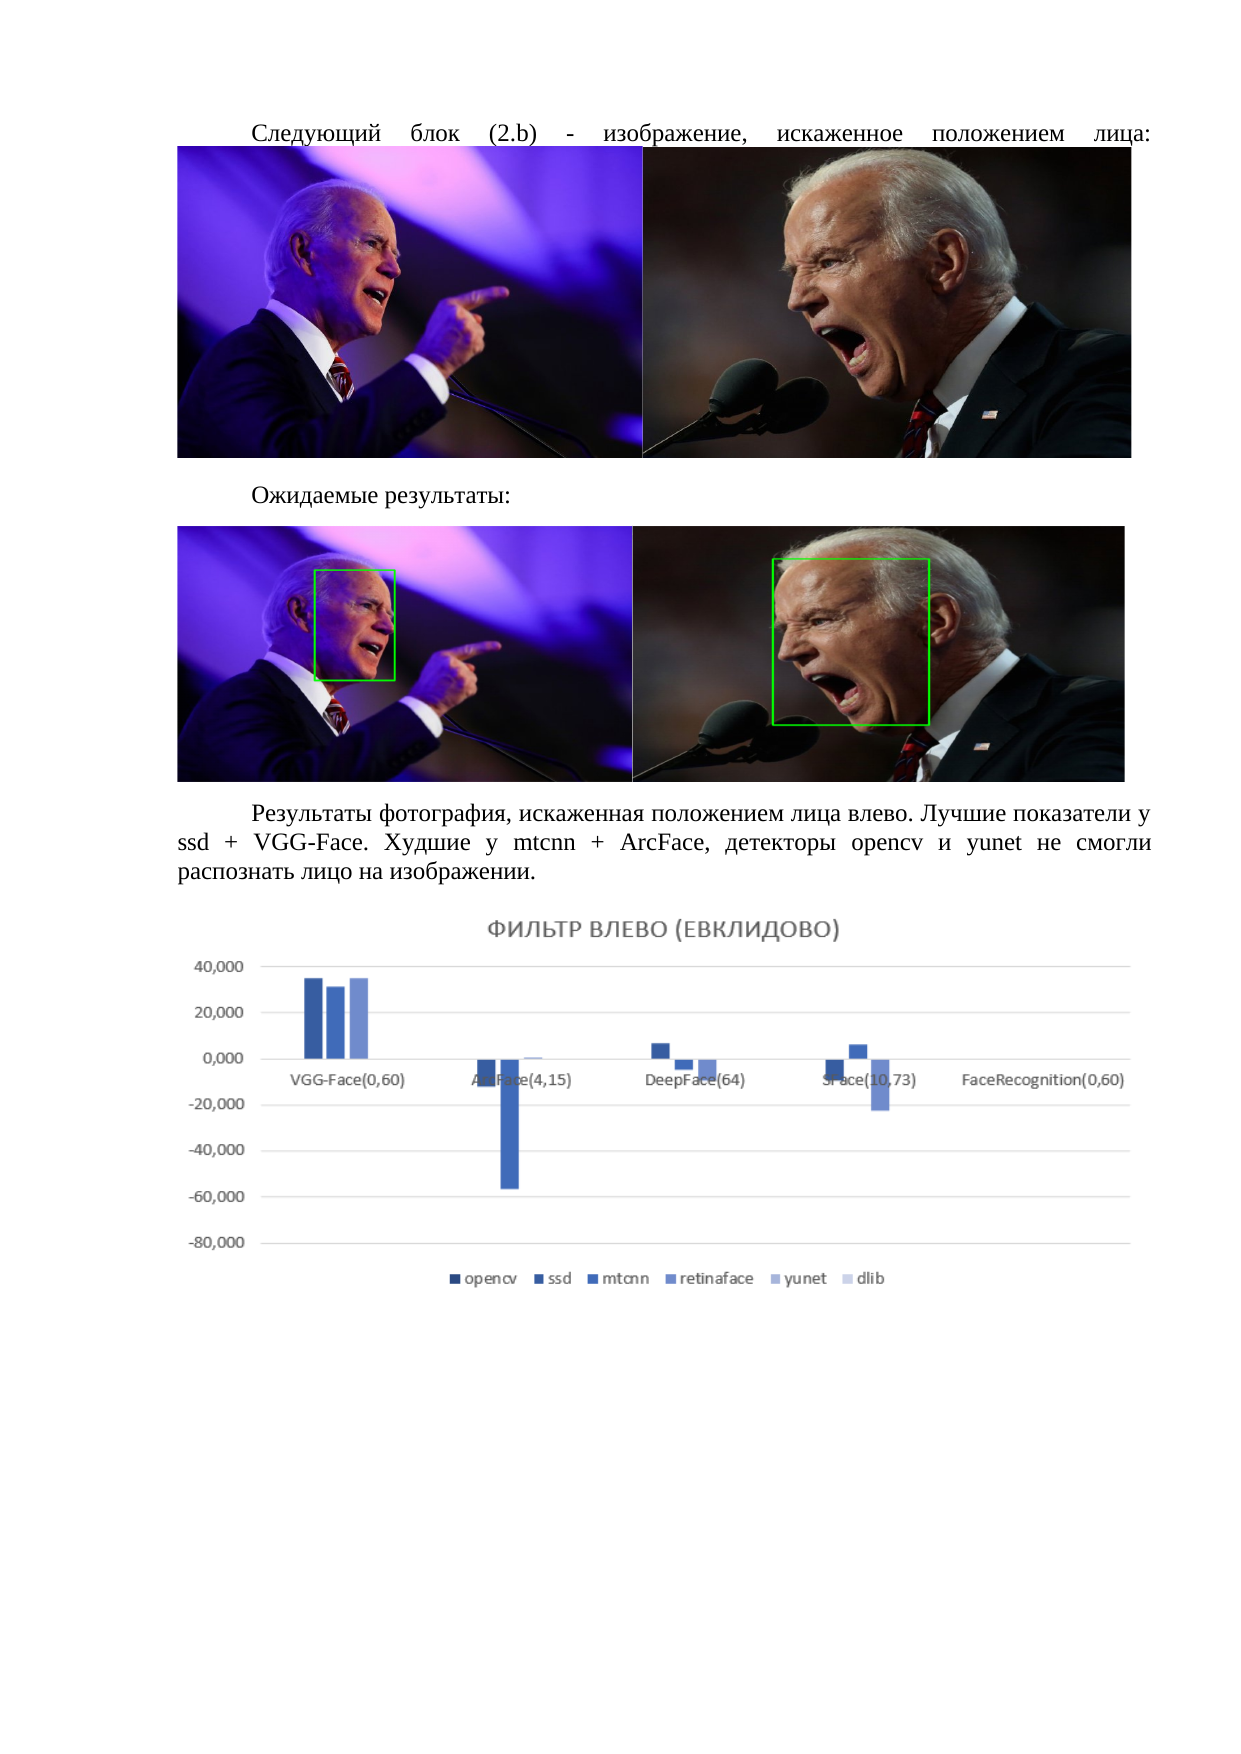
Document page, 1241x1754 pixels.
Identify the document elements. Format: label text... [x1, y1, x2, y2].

picture [177, 525, 1125, 782]
text Результаты фотография, искаженная положением лица влево. Лучшие показатели у ssd + VGG-Face. Худшие у mtcnn + ArcFace, детекторы opencv и yunet не смогли распознать лицо на изображении. [177, 798, 1152, 884]
picture [177, 901, 1152, 1302]
text Ожидаемые результаты: [177, 480, 1152, 509]
picture [177, 146, 1132, 458]
